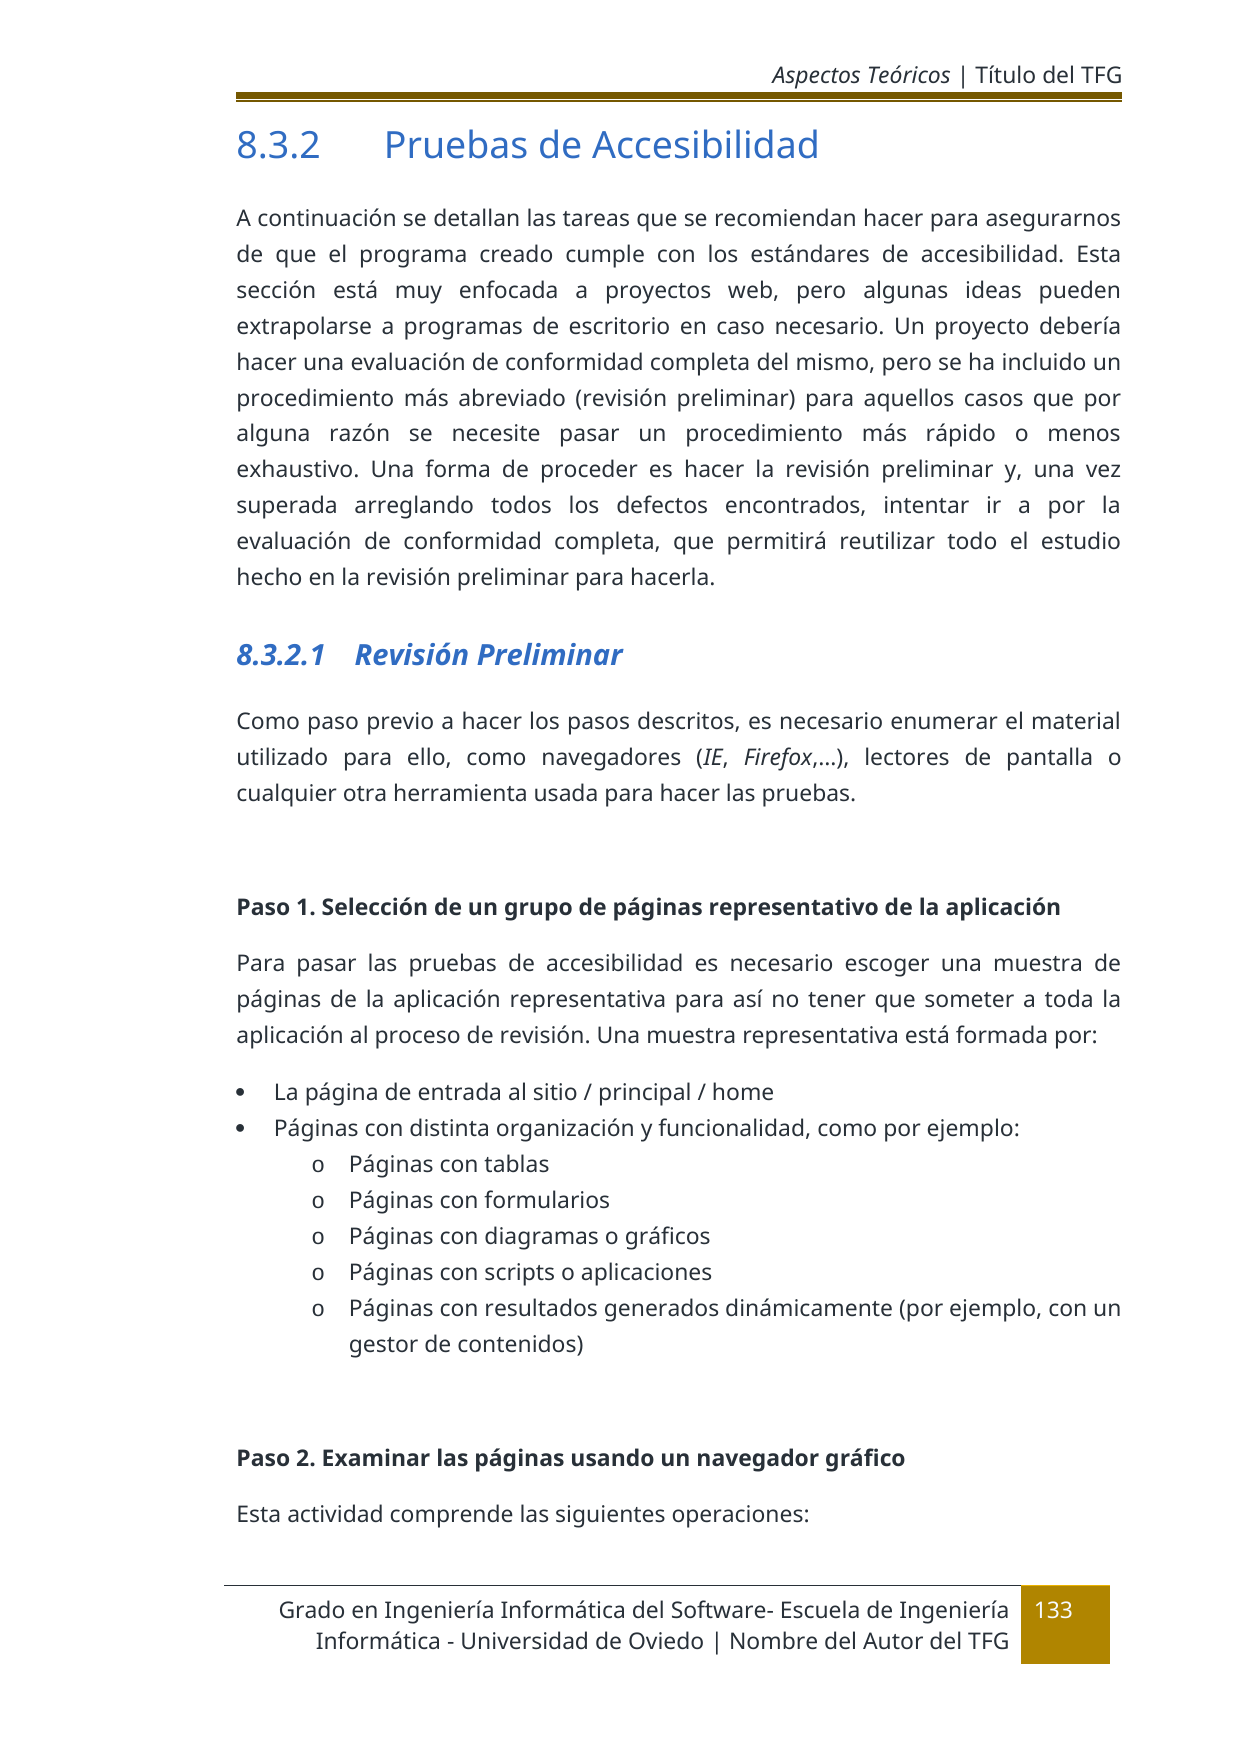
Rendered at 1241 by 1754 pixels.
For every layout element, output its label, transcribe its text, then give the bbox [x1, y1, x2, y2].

list Páginas con diagramas o gráficos [311, 1220, 1122, 1251]
list Páginas con scripts o aplicaciones [311, 1256, 1122, 1287]
text Paso 2. Examinar las páginas usando un navegador gráfico [236, 1442, 1122, 1473]
subtitle Pruebas de Accesibilidad [236, 118, 1122, 169]
list La página de entrada al sitio / principal / home [236, 1076, 1122, 1107]
text Esta actividad comprende las siguientes operaciones: [236, 1498, 1122, 1530]
list Páginas con tablas [311, 1148, 1122, 1179]
text Paso 1. Selección de un grupo de páginas representativo de la aplicación [236, 891, 1122, 922]
list Páginas con resultados generados dinámicamente (por ejemplo, con un gestor de contenidos) [311, 1292, 1122, 1359]
text Para pasar las pruebas de accesibilidad es necesario escoger una muestra de páginas de la aplicación representativa para así no tener que someter a toda la aplicación al proceso de revisión. Una muestra representativa está formada por: [236, 947, 1122, 1051]
list Páginas con distinta organización y funcionalidad, como por ejemplo: [236, 1112, 1122, 1143]
subtitle Revisión Preliminar [236, 634, 1122, 674]
text Como paso previo a hacer los pasos descritos, es necesario enumerar el material utilizado para ello, como navegadores (IE, Firefox,…), lectores de pantalla o cualquier otra herramienta usada para hacer las pruebas. [236, 705, 1122, 808]
text A continuación se detallan las tareas que se recomiendan hacer para asegurarnos de que el programa creado cumple con los estándares de accesibilidad. Esta sección está muy enfocada a proyectos web, pero algunas ideas pueden extrapolarse a programas de escritorio en caso necesario. Un proyecto debería hacer una evaluación de conformidad completa del mismo, pero se ha incluido un procedimiento más abreviado (revisión preliminar) para aquellos casos que por alguna razón se necesite pasar un procedimiento más rápido o menos exhaustivo. Una forma de proceder es hacer la revisión preliminar y, una vez superada arreglando todos los defectos encontrados, intentar ir a por la evaluación de conformidad completa, que permitirá reutilizar todo el estudio hecho en la revisión preliminar para hacerla. [236, 202, 1122, 592]
list Páginas con formularios [311, 1184, 1122, 1215]
